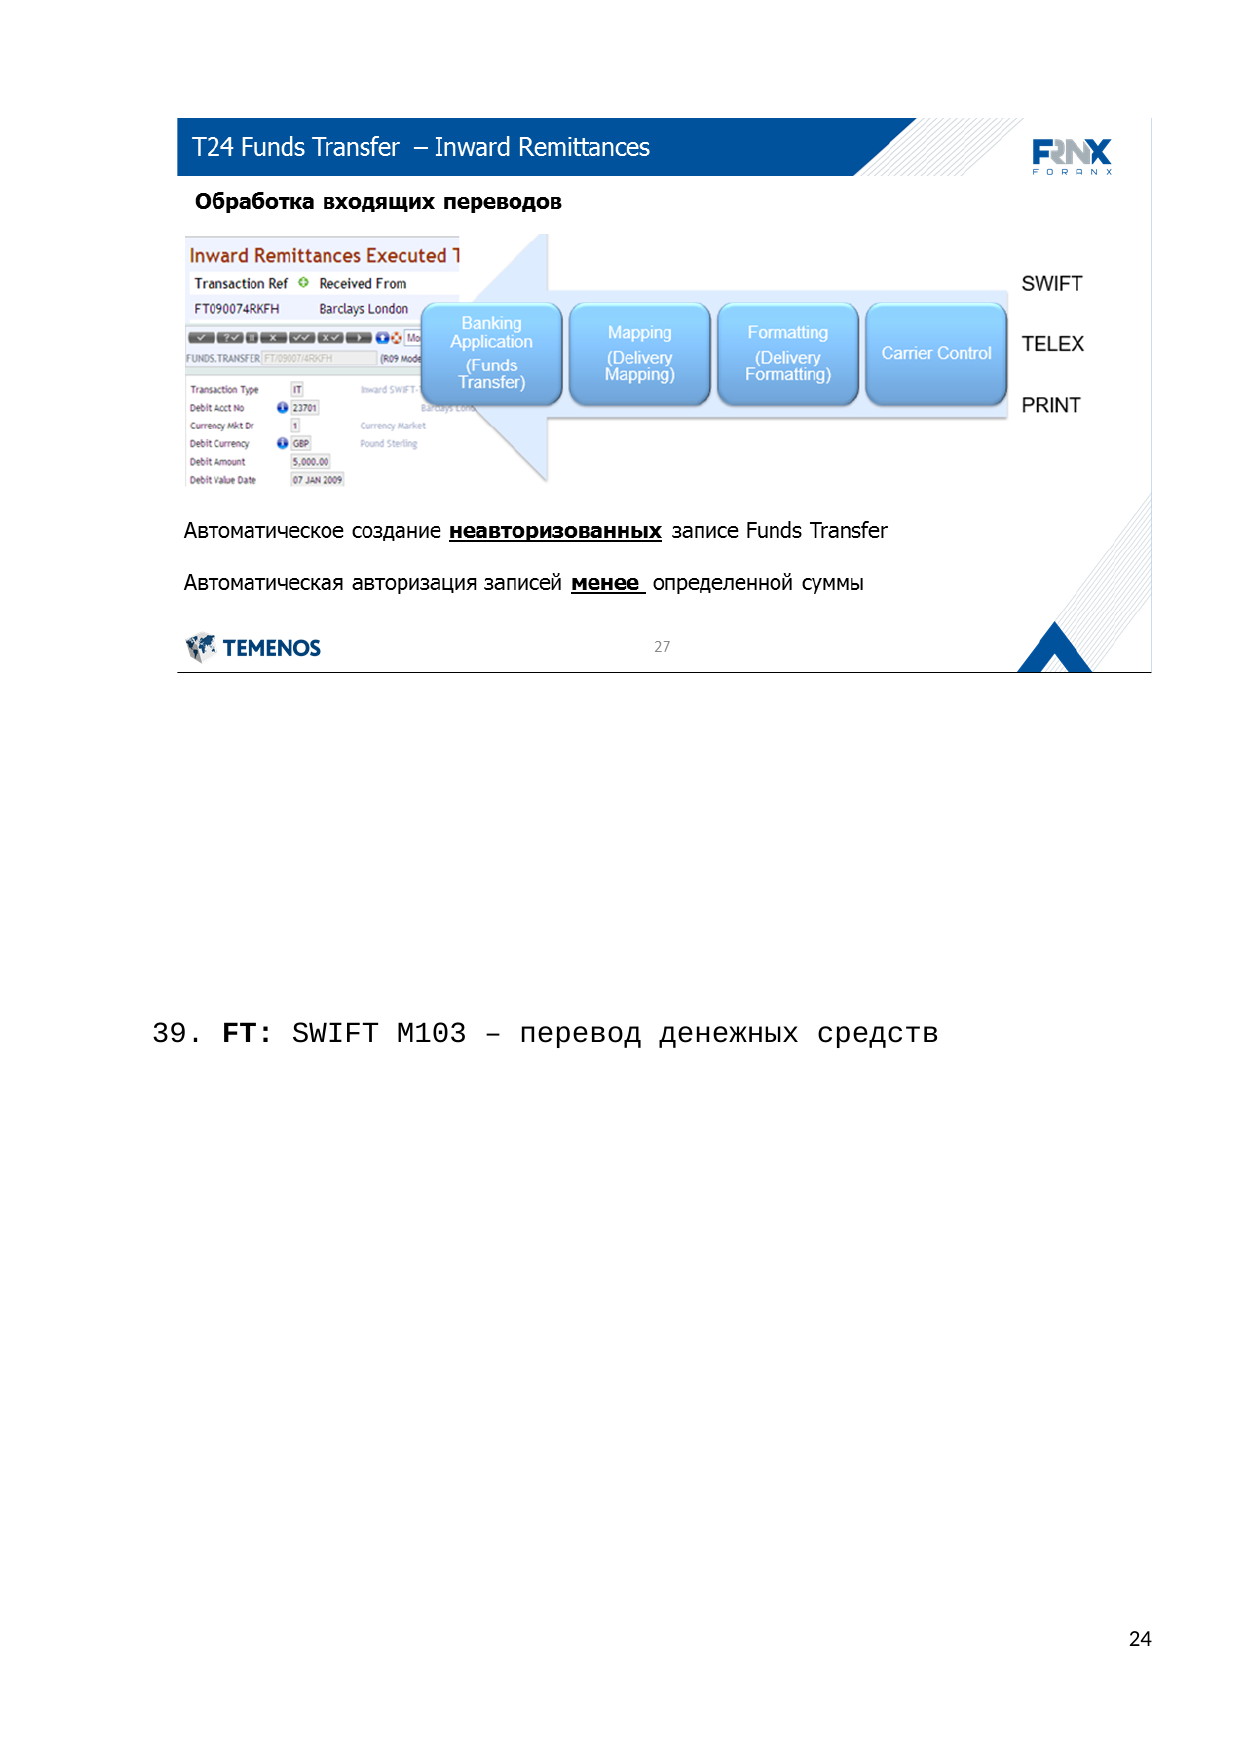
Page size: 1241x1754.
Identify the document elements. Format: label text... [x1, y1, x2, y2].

list FT: SWIFT M103 – перевод денежных средств [221, 1018, 1152, 1051]
